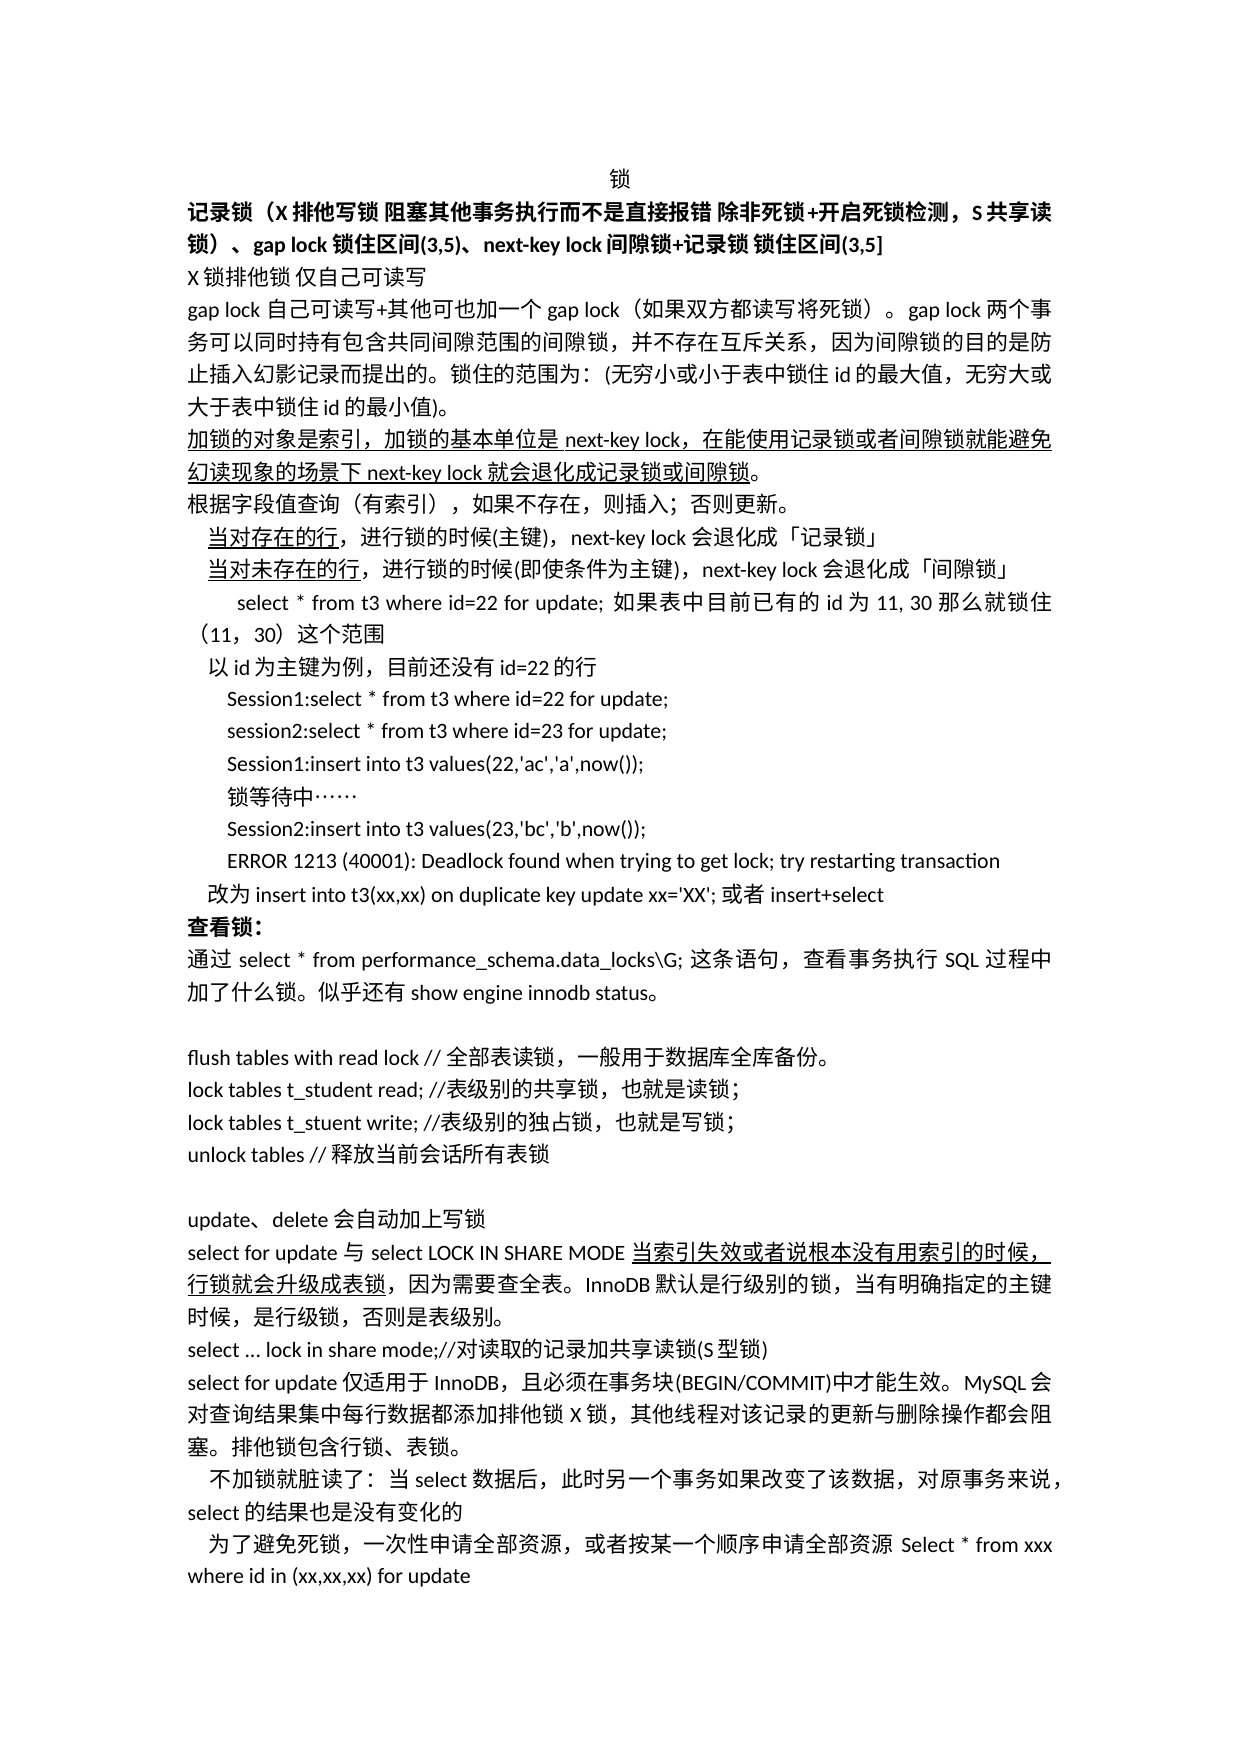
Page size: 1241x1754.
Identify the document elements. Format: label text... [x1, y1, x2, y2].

text 当对存在的行，进行锁的时候(主键)，next-key lock 会退化成「记录锁」 [187, 519, 1053, 552]
text 查看锁： [187, 909, 1053, 942]
text select for update仅适用于InnoDB，且必须在事务块(BEGIN/COMMIT)中才能生效。MySQL会对查询结果集中每行数据都添加排他锁X锁，其他线程对该记录的更新与删除操作都会阻塞。排他锁包含行锁、表锁。 [187, 1364, 1053, 1462]
text lock tables t_stuent write; //表级别的独占锁，也就是写锁； [187, 1104, 1053, 1137]
text select ... lock in share mode;//对读取的记录加共享读锁(S型锁) [187, 1332, 1053, 1364]
text Session1:insert into t3 values(22,'ac','a',now()); [187, 747, 1053, 779]
text Session1:select * from t3 where id=22 for update; [187, 682, 1053, 714]
text 锁等待中…… [187, 779, 1053, 812]
text 以id为主键为例，目前还没有id=22的行 [187, 649, 1053, 682]
text 加锁的对象是索引，加锁的基本单位是 next-key lock，在能使用记录锁或者间隙锁就能避免幻读现象的场景下next-key lock 就会退化成记录锁或间隙锁。 [187, 422, 1053, 487]
text 根据字段值查询（有索引），如果不存在，则插入；否则更新。 [187, 487, 1053, 519]
text update、delete 会自动加上写锁 [187, 1202, 1053, 1234]
text 锁 [187, 162, 1053, 194]
text 记录锁（X排他写锁 阻塞其他事务执行而不是直接报错 除非死锁+开启死锁检测，S共享读锁）、gap lock 锁住区间(3,5)、next-key lock间隙锁+记录锁 锁住区间(3,5] [187, 194, 1053, 259]
text 当对未存在的行，进行锁的时候(即使条件为主键)，next-key lock 会退化成「间隙锁」 [187, 552, 1053, 584]
text 改为insert into t3(xx,xx) on duplicate key update xx='XX'; 或者 insert+select [187, 877, 1053, 909]
text 为了避免死锁，一次性申请全部资源，或者按某一个顺序申请全部资源 Select * from xxx where id in (xx,xx,xx) for update [187, 1527, 1053, 1592]
text 通过 select * from performance_schema.data_locks\G; 这条语句，查看事务执行 SQL 过程中加了什么锁。似乎还有show engine innodb status。 [187, 942, 1053, 1007]
text ERROR 1213 (40001): Deadlock found when trying to get lock; try restarting transaction [187, 844, 1053, 877]
text gap lock 自己可读写+其他可也加一个gap lock（如果双方都读写将死锁）。gap lock 两个事务可以同时持有包含共同间隙范围的间隙锁，并不存在互斥关系，因为间隙锁的目的是防止插入幻影记录而提出的。锁住的范围为：(无穷小或小于表中锁住id的最大值，无穷大或大于表中锁住id的最小值)。 [187, 292, 1053, 422]
text select * from t3 where id=22 for update; 如果表中目前已有的id为11, 30那么就锁住（11，30）这个范围 [187, 584, 1053, 649]
text lock tables t_student read; //表级别的共享锁，也就是读锁； [187, 1072, 1053, 1104]
text flush tables with read lock // 全部表读锁，一般用于数据库全库备份。 [187, 1039, 1053, 1072]
text Session2:insert into t3 values(23,'bc','b',now()); [187, 812, 1053, 844]
text select for update 与 select LOCK IN SHARE MODE 当索引失效或者说根本没有用索引的时候，行锁就会升级成表锁，因为需要查全表。InnoDB默认是行级别的锁，当有明确指定的主键时候，是行级锁，否则是表级别。 [187, 1234, 1053, 1332]
text unlock tables // 释放当前会话所有表锁 [187, 1137, 1053, 1169]
text 不加锁就脏读了：当select数据后，此时另一个事务如果改变了该数据，对原事务来说，select的结果也是没有变化的 [187, 1462, 1053, 1527]
text session2:select * from t3 where id=23 for update; [187, 714, 1053, 747]
text X锁排他锁 仅自己可读写 [187, 259, 1053, 292]
